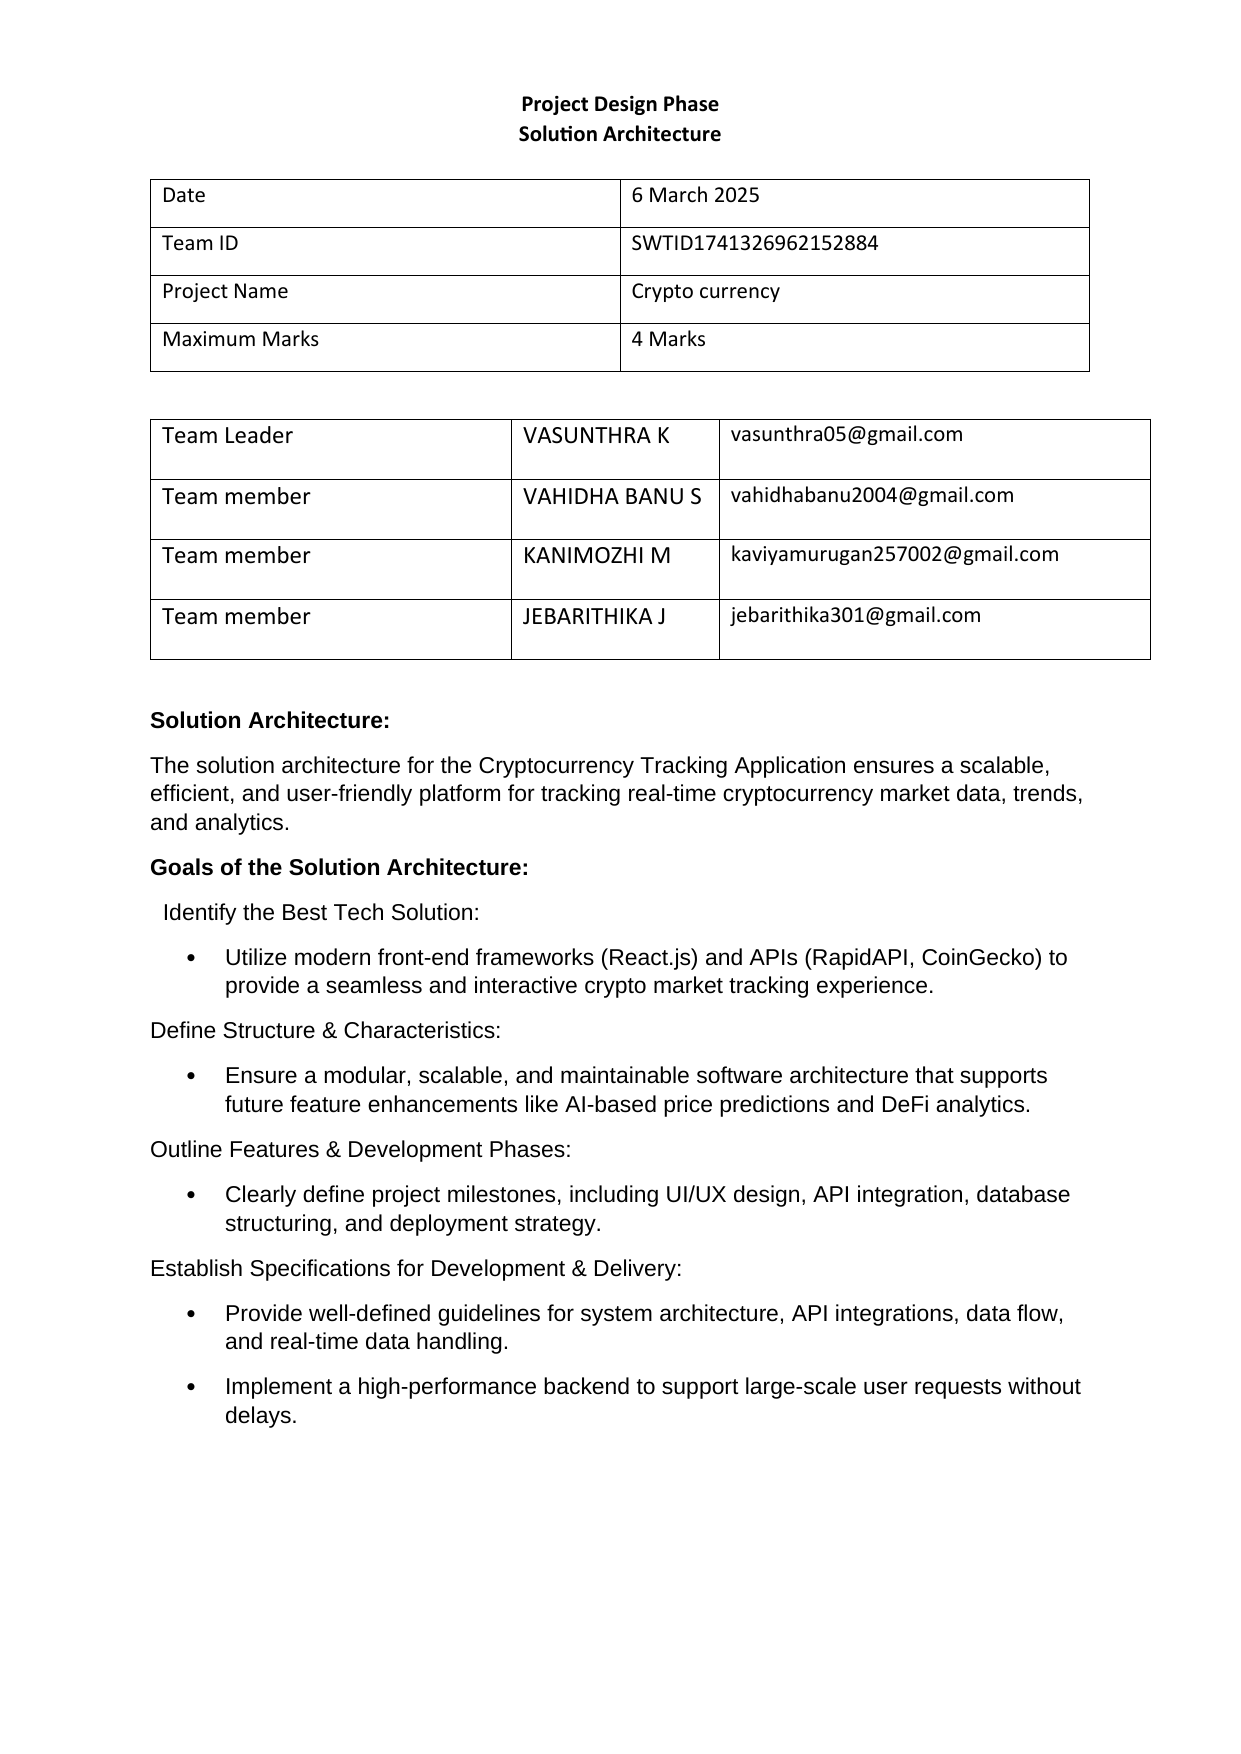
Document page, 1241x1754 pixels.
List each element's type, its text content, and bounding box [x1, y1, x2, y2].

table_cell SWTID1741326962152884 [621, 228, 1089, 275]
table_cell kaviyamurugan257002@gmail.com [720, 540, 1150, 599]
text Goals of the Solution Architecture: [150, 854, 1090, 880]
table_header VASUNTHRA K [512, 420, 719, 479]
table_cell Project Name [151, 276, 620, 323]
text Define Structure & Characteristics: [150, 1017, 1090, 1044]
table_cell Team member [151, 480, 511, 538]
list Provide well-defined guidelines for system architecture, API integrations, data flow, and real-time data handling. [187, 1300, 1090, 1354]
table_cell VAHIDHA BANU S [512, 480, 719, 538]
text Establish Specifications for Development & Delivery: [150, 1255, 1090, 1281]
list Clearly define project milestones, including UI/UX design, API integration, database structuring, and deployment strategy. [187, 1181, 1090, 1236]
table_header Date [151, 180, 620, 227]
table_cell JEBARITHIKA J [512, 600, 719, 659]
list Implement a high-performance backend to support large-scale user requests without delays. [187, 1373, 1090, 1428]
table_cell Team member [151, 600, 511, 659]
table_header Team Leader [151, 420, 511, 479]
text Identify the Best Tech Solution: [150, 899, 1090, 925]
table_header vasunthra05@gmail.com [720, 420, 1150, 479]
text Outline Features & Development Phases: [150, 1136, 1090, 1162]
text Project Design Phase [150, 89, 1090, 117]
table_cell jebarithika301@gmail.com [720, 600, 1150, 659]
text Solution Architecture [150, 119, 1090, 147]
text The solution architecture for the Cryptocurrency Tracking Application ensures a scalable, efficient, and user-friendly platform for tracking real-time cryptocurrency market data, trends, and analytics. [150, 752, 1090, 835]
table_cell 4 Marks [621, 324, 1089, 371]
table_cell Crypto currency [621, 276, 1089, 323]
table_cell KANIMOZHI M [512, 540, 719, 599]
table_cell vahidhabanu2004@gmail.com [720, 480, 1150, 538]
list Ensure a modular, scalable, and maintainable software architecture that supports future feature enhancements like AI-based price predictions and DeFi analytics. [187, 1062, 1090, 1117]
table_header 6 March 2025 [621, 180, 1089, 227]
table_cell Team ID [151, 228, 620, 275]
list Utilize modern front-end frameworks (React.js) and APIs (RapidAPI, CoinGecko) to provide a seamless and interactive crypto market tracking experience. [187, 944, 1090, 999]
table_cell Team member [151, 540, 511, 599]
text Solution Architecture: [150, 707, 1090, 733]
table_cell Maximum Marks [151, 324, 620, 371]
